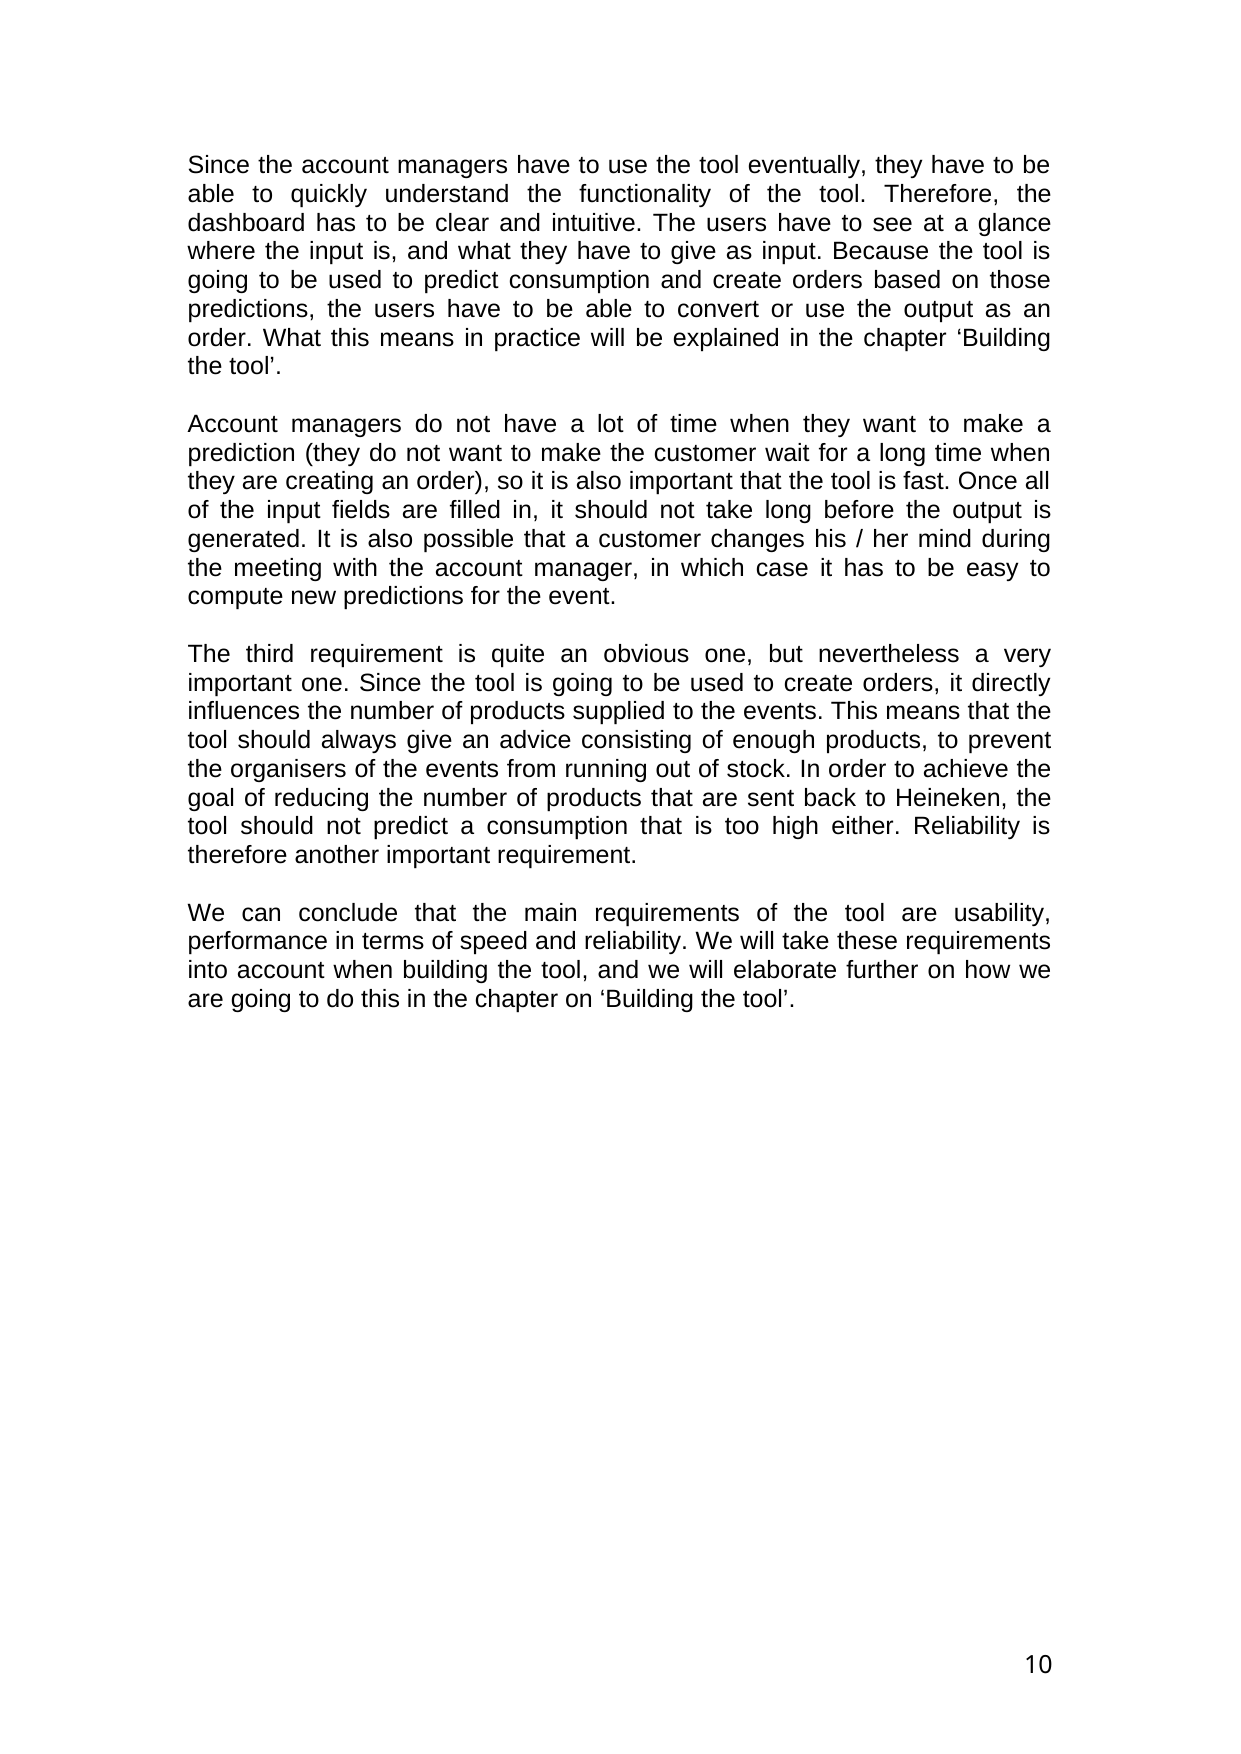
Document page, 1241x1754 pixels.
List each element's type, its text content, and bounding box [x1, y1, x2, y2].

text Account managers do not have a lot of time when they want to make a prediction (they do not want to make the customer wait for a long time when they are creating an order), so it is also important that the tool is fast. Once all of the input fields are filled in, it should not take long before the output is generated. It is also possible that a customer changes his / her mind during the meeting with the account manager, in which case it has to be easy to compute new predictions for the event. [187, 409, 1053, 610]
text We can conclude that the main requirements of the tool are usability, performance in terms of speed and reliability. We will take these requirements into account when building the tool, and we will elaborate further on how we are going to do this in the chapter on ‘Building the tool’. [187, 897, 1053, 1012]
text The third requirement is quite an obvious one, but nevertheless a very important one. Since the tool is going to be used to create orders, it directly influences the number of products supplied to the events. This means that the tool should always give an advice consisting of enough products, to prevent the organisers of the events from running out of stock. In order to achieve the goal of reducing the number of products that are sent back to Heineken, the tool should not predict a consumption that is too high either. Reliability is therefore another important requirement. [187, 639, 1053, 869]
text Since the account managers have to use the tool eventually, they have to be able to quickly understand the functionality of the tool. Therefore, the dashboard has to be clear and intuitive. The users have to see at a glance where the input is, and what they have to give as input. Because the tool is going to be used to predict consumption and create orders based on those predictions, the users have to be able to convert or use the output as an order. What this means in practice will be explained in the chapter ‘Building the tool’. [187, 150, 1053, 380]
